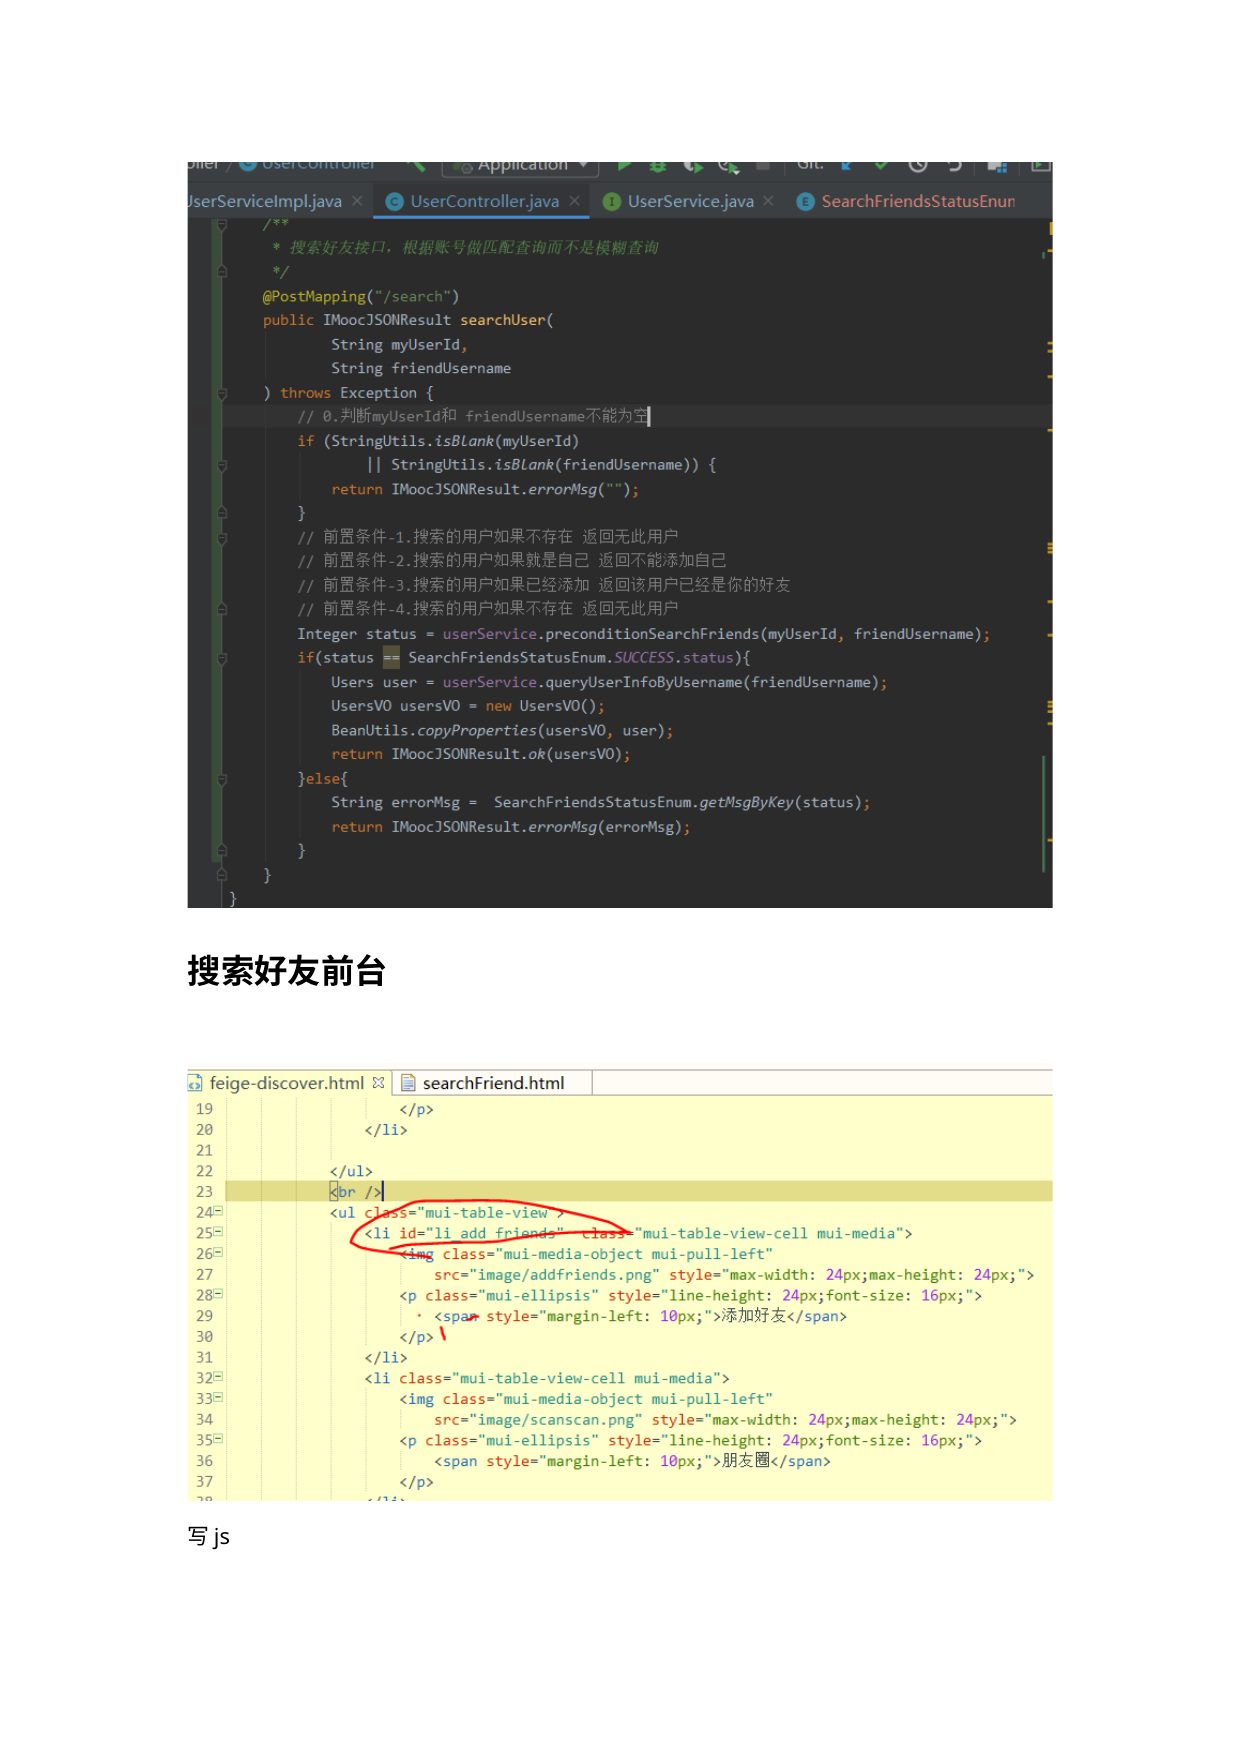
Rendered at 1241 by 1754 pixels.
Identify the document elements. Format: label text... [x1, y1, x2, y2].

subtitle 搜索好友前台 [187, 937, 1053, 1002]
picture [187, 1063, 1053, 1501]
picture [187, 162, 1053, 908]
text 写js [187, 1519, 1053, 1551]
